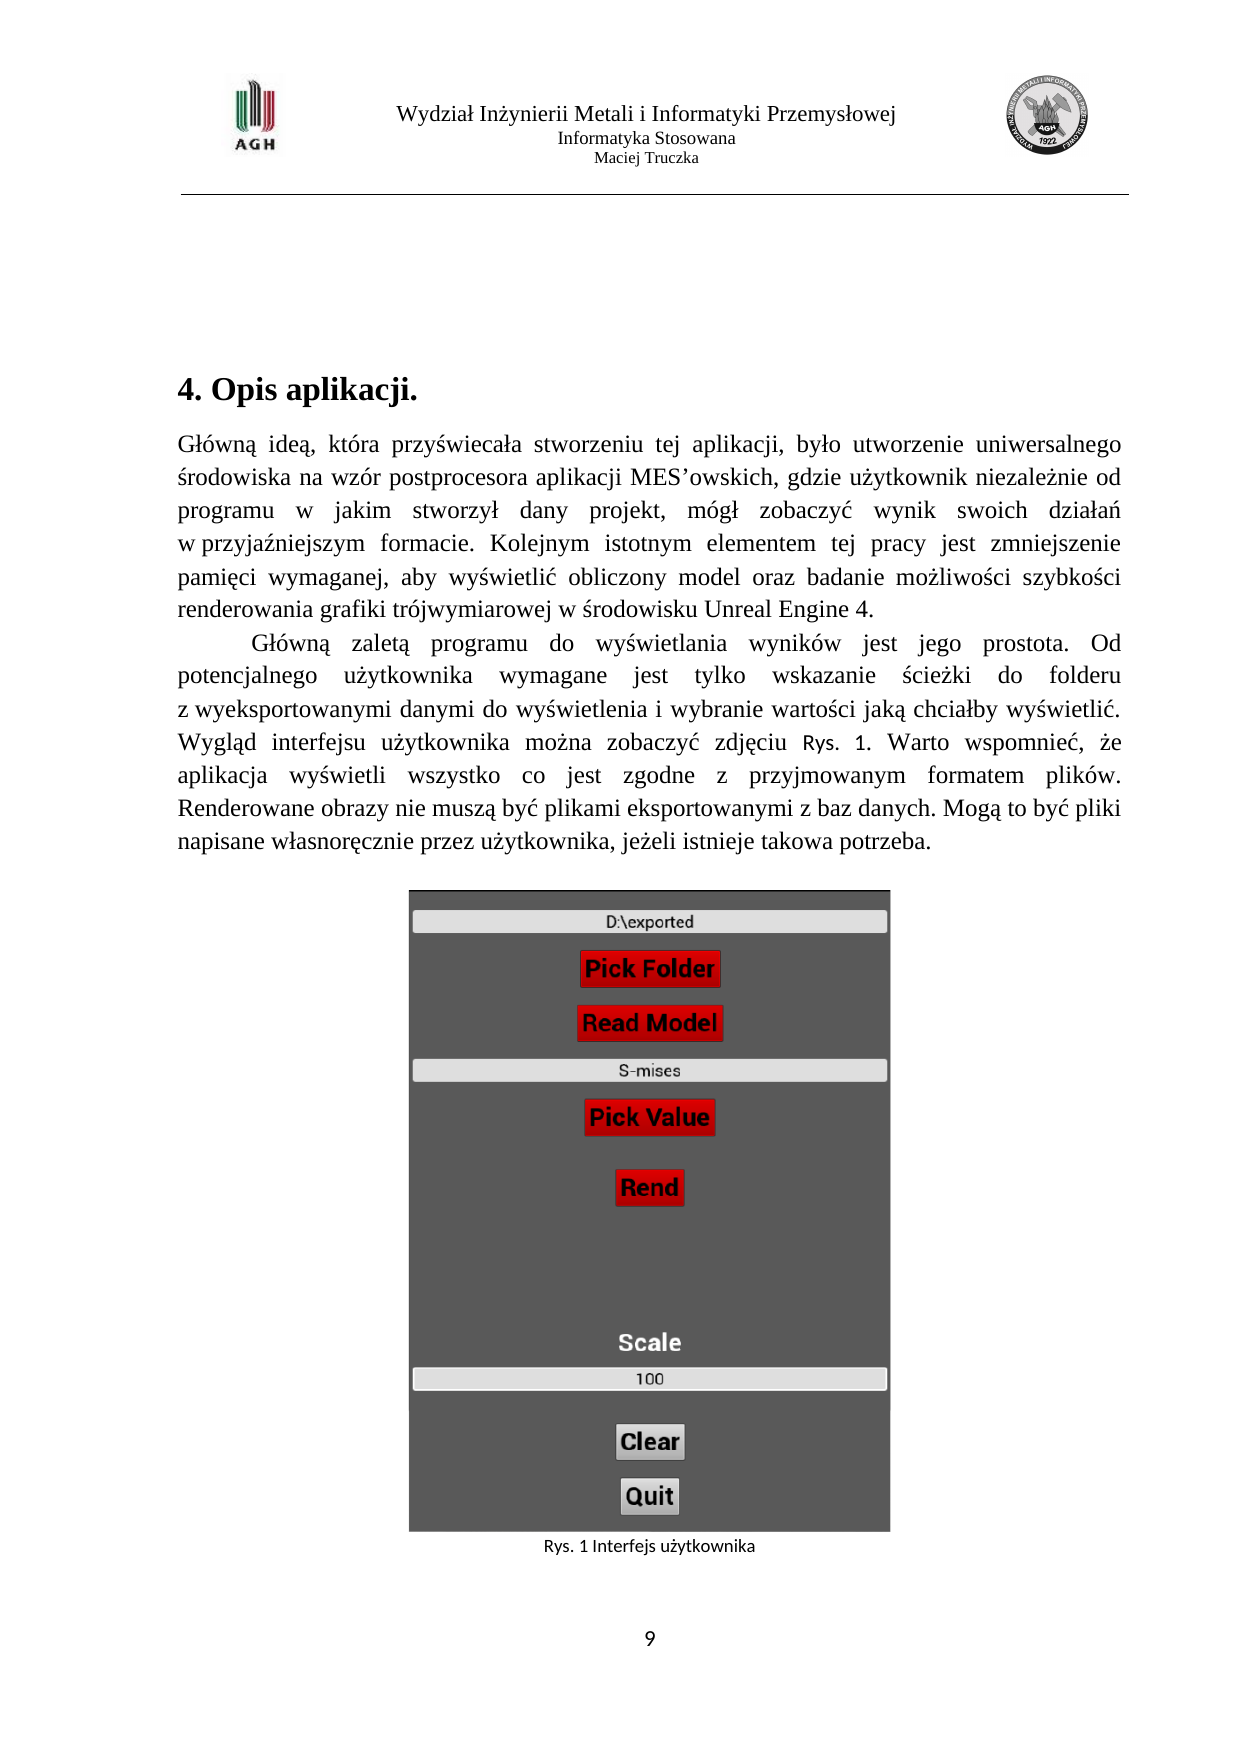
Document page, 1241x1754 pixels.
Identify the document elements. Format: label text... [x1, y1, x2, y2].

text Rys. 1 Interfejs użytkownika [177, 1534, 1122, 1557]
text 4. Opis aplikacji. [177, 369, 1122, 407]
picture [221, 73, 289, 157]
text Główną ideą, która przyświecała stworzeniu tej aplikacji, było utworzenie uniwersalnego środowiska na wzór postprocesora aplikacji MES’owskich, gdzie użytkownik niezależnie od programu w jakim stworzył dany projekt, mógł zobaczyć wynik swoich działań w przyjaźniejszym formacie. Kolejnym istotnym elementem tej pracy jest zmniejszenie pamięci wymaganej, aby wyświetlić obliczony model oraz badanie możliwości szybkości renderowania grafiki trójwymiarowej w środowisku Unreal Engine 4. [177, 429, 1122, 623]
picture [408, 890, 891, 1532]
picture [1004, 73, 1089, 157]
